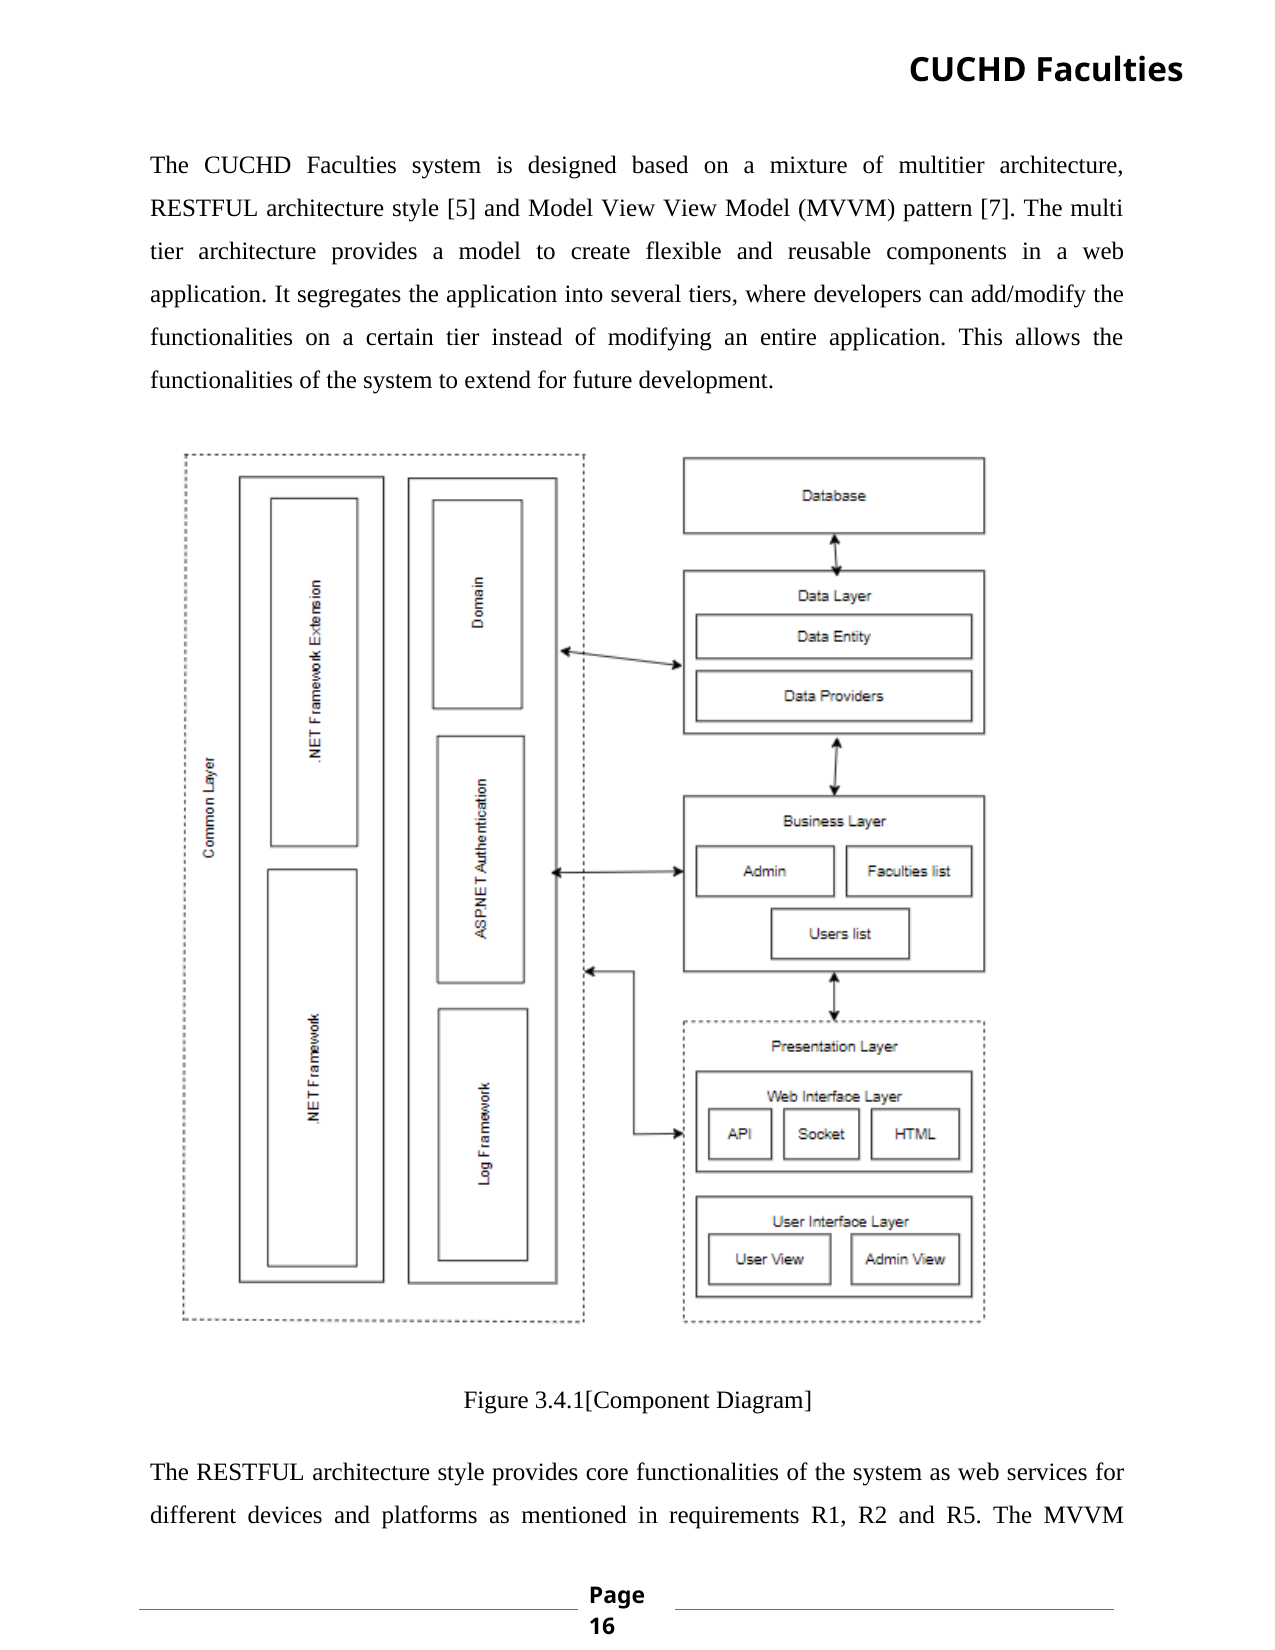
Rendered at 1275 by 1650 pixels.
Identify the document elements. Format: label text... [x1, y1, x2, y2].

picture [150, 437, 1029, 1357]
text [150, 1457, 1125, 1529]
text Figure 3.4.1[Component Diagram] [150, 1385, 1125, 1414]
text The CUCHD Faculties system is designed based on a mixture of multitier architecture, RESTFUL architecture style [5] and Model View View Model (MVVM) pattern [7]. The multi tier architecture provides a model to create flexible and reusable components in a web application. It segregates the application into several tiers, where developers can add/modify the functionalities on a certain tier instead of modifying an entire application. This allows the functionalities of the system to extend for future development. [150, 150, 1125, 394]
